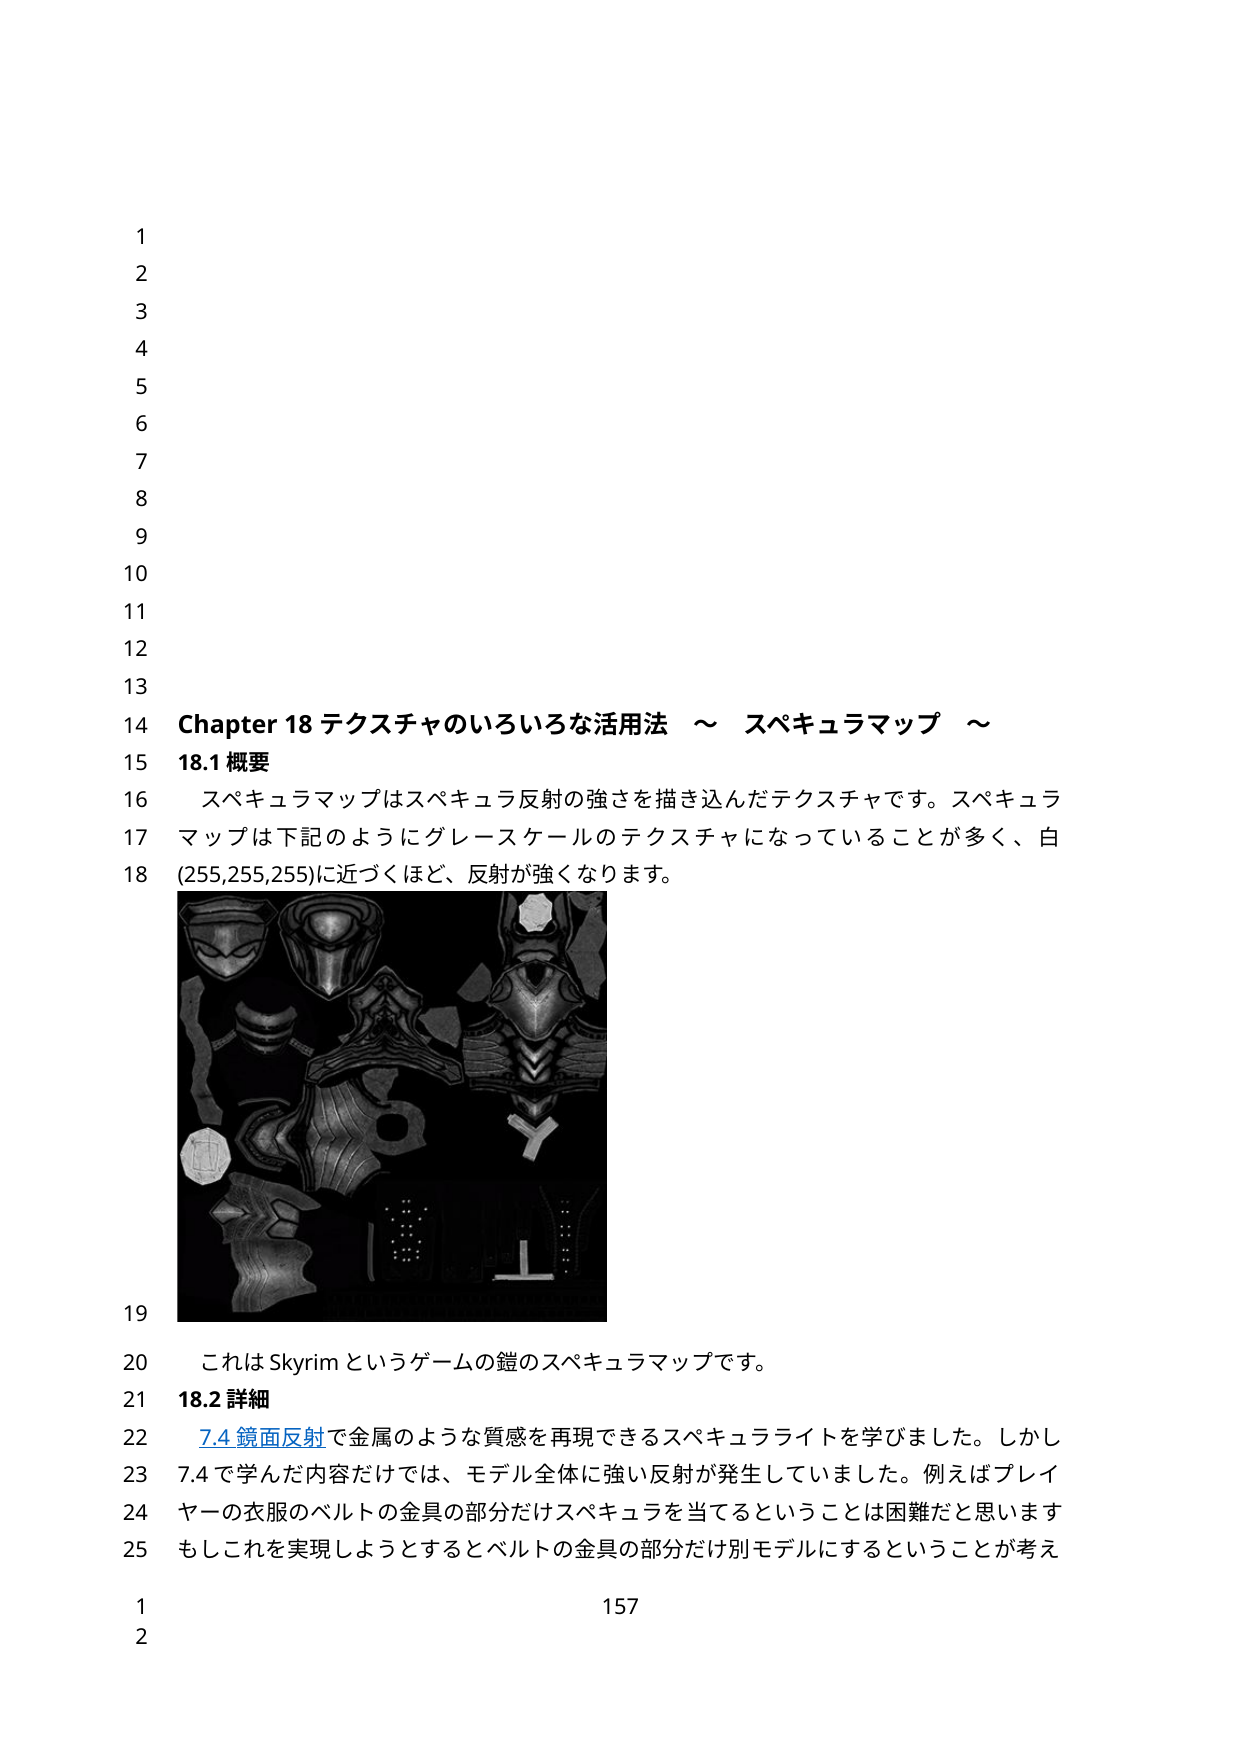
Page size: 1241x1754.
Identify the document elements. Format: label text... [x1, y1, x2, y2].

subtitle 18.1 概要 [177, 742, 1063, 779]
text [177, 1417, 1063, 1567]
subtitle Chapter 18 テクスチャのいろいろな活用法 ～ スペキュラマップ ～ [177, 704, 1063, 742]
text スペキュラマップはスペキュラ反射の強さを描き込んだテクスチャです。スペキュラマップは下記のようにグレースケールのテクスチャになっていることが多く、白(255,255,255)に近づくほど、反射が強くなります。 [177, 779, 1063, 892]
picture [177, 891, 607, 1322]
subtitle 18.2 詳細 [177, 1379, 1063, 1417]
text これはSkyrimというゲームの鎧のスペキュラマップです。 [177, 1342, 1063, 1379]
